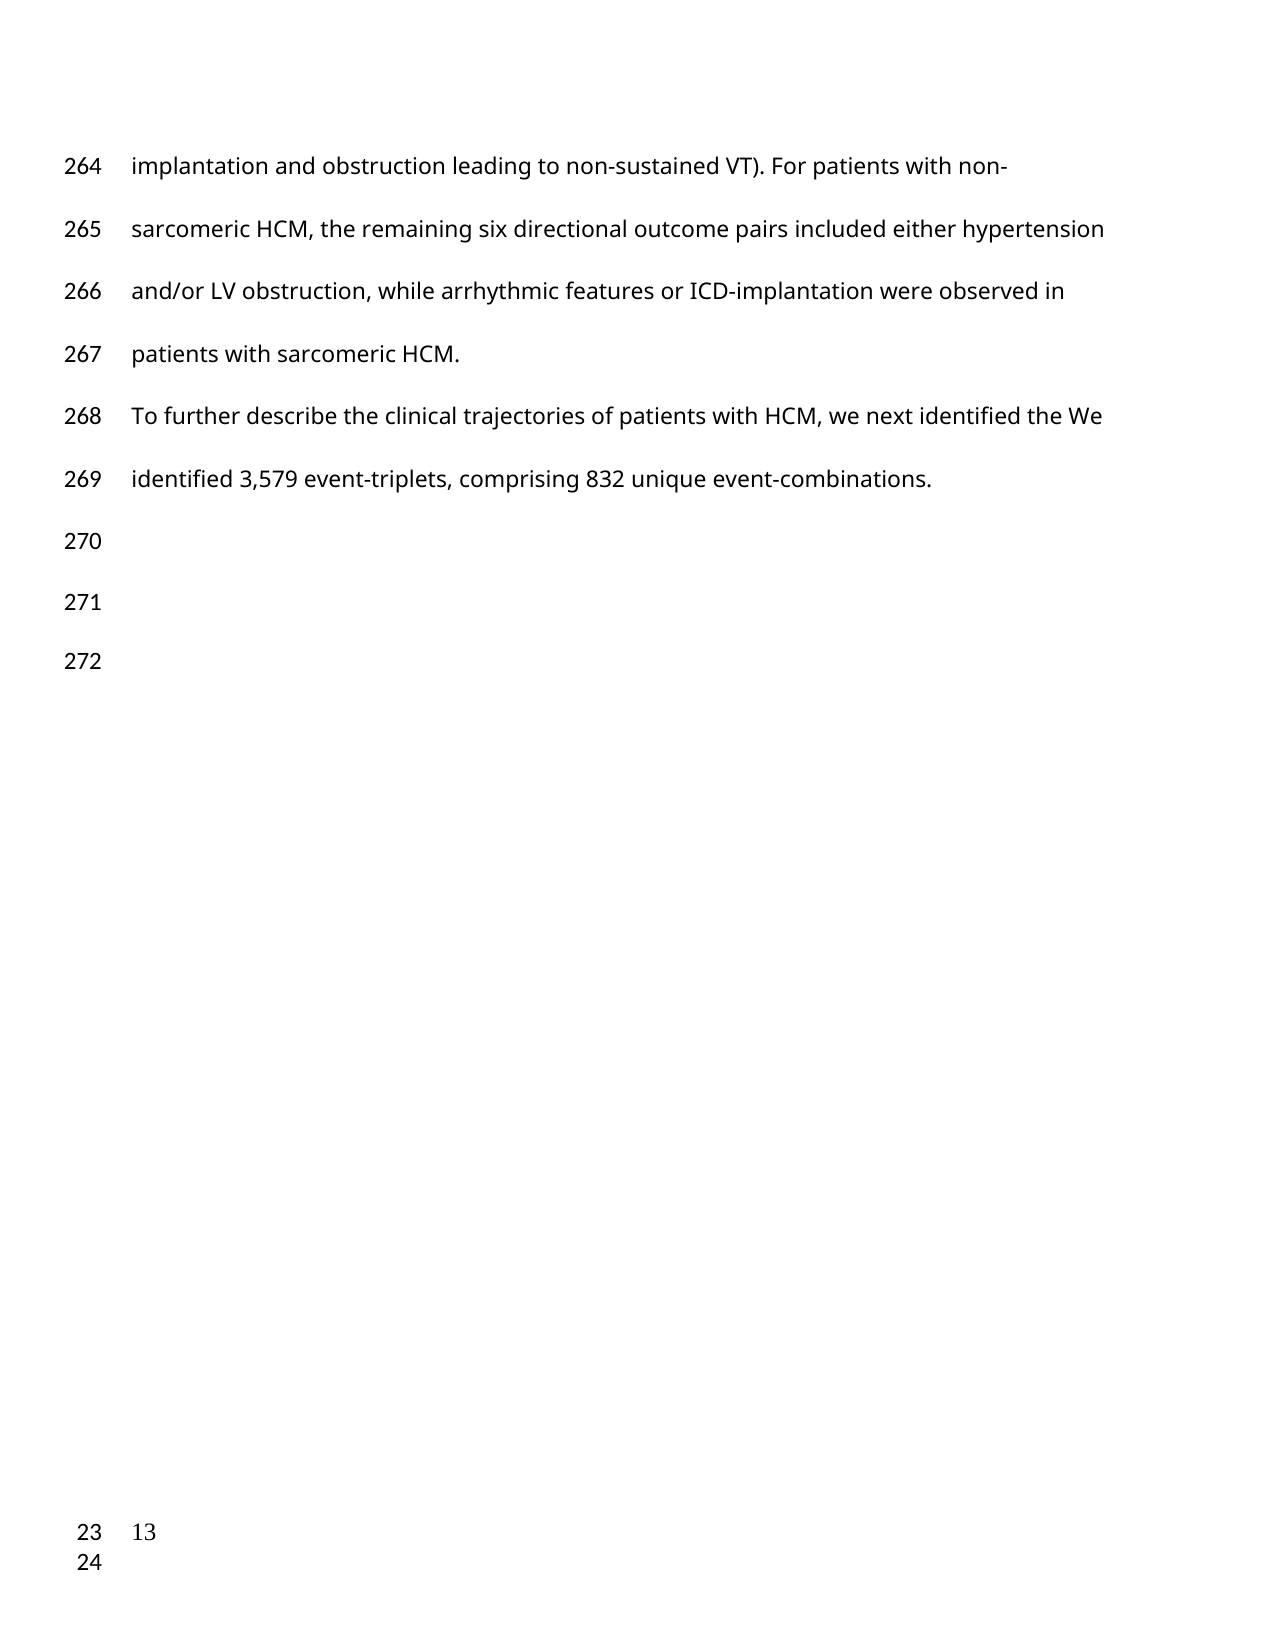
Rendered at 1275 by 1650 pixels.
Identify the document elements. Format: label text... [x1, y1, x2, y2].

text To further describe the clinical trajectories of patients with HCM, we next identified the We identified 3,579 event-triplets, comprising 832 unique event-combinations. [131, 400, 1125, 494]
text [131, 150, 1125, 369]
